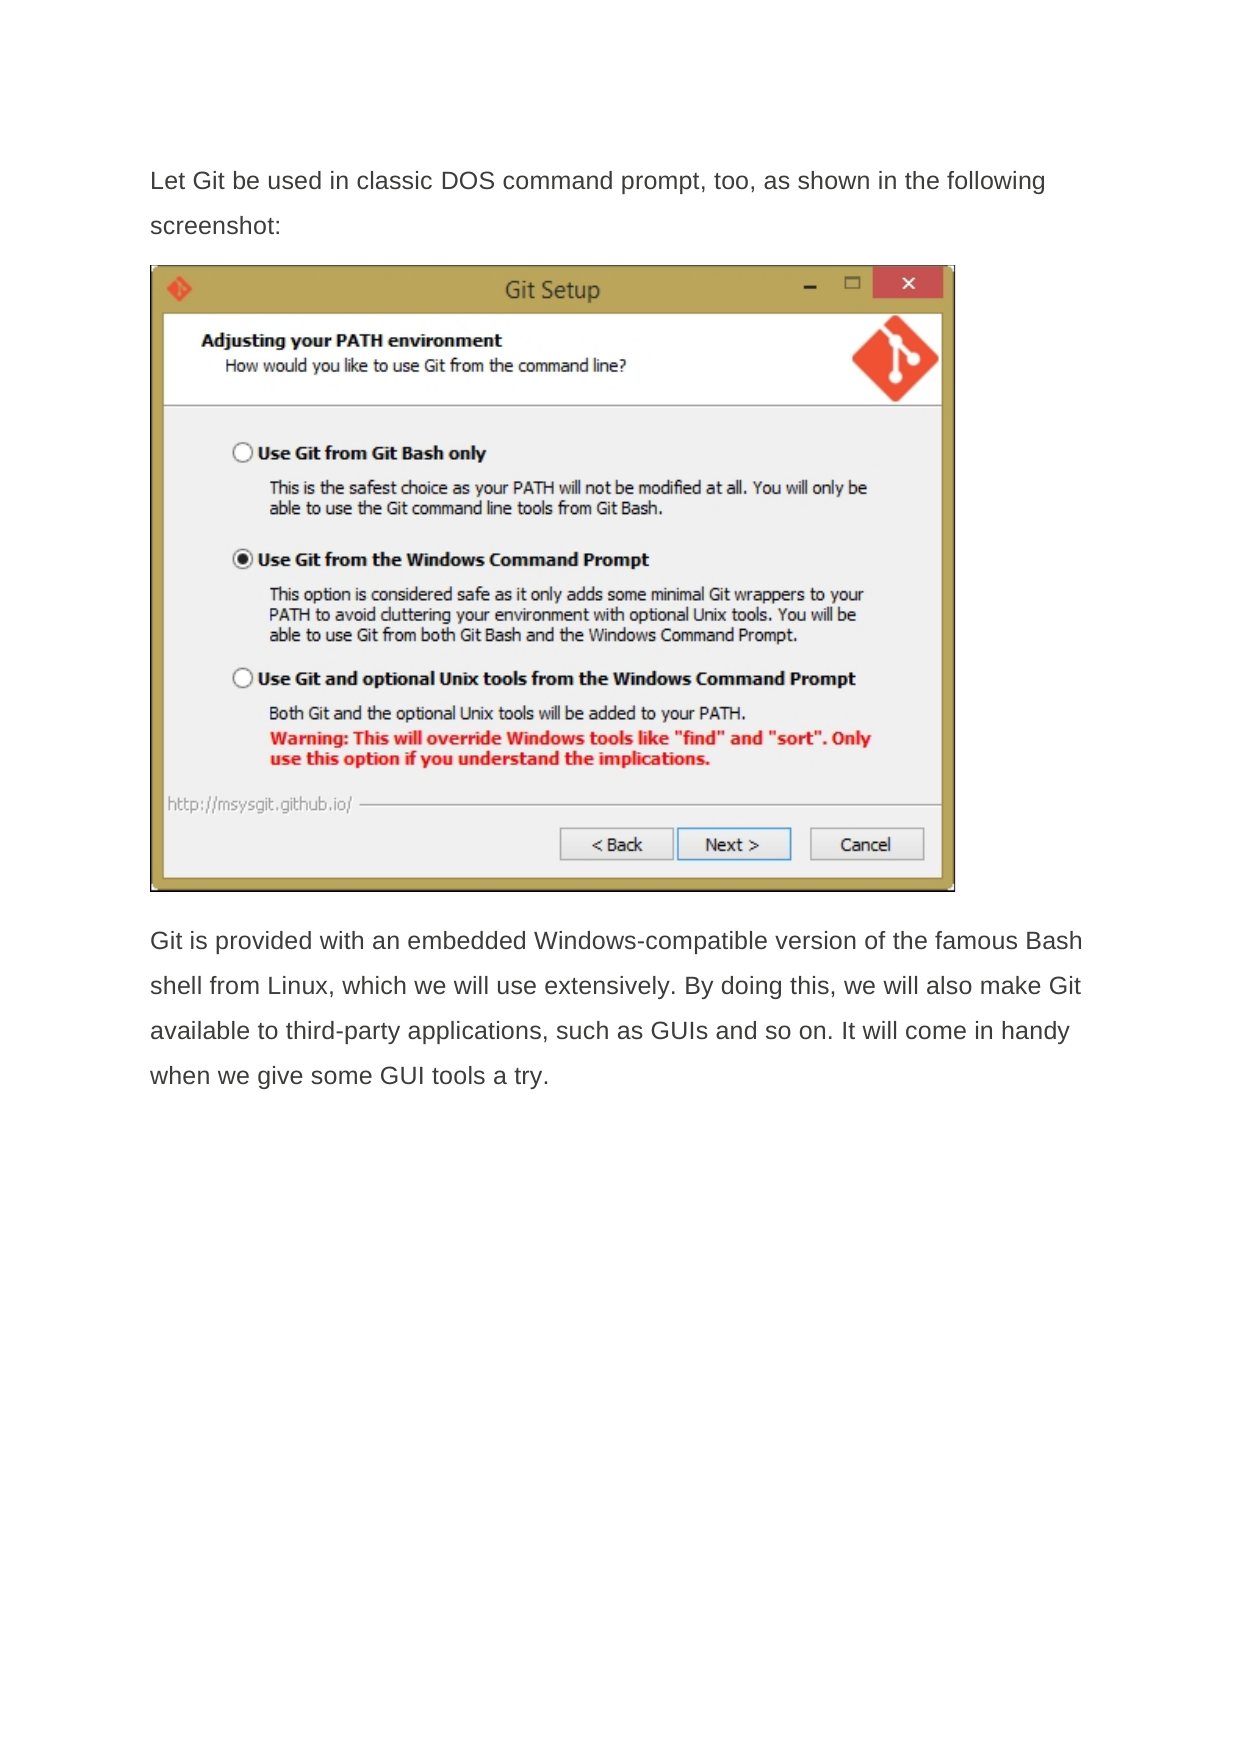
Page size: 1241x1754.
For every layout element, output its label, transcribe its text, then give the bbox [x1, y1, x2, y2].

text Git is provided with an embedded Windows-compatible version of the famous Bash shell from Linux, which we will use extensively. By doing this, we will also make Git available to third-party applications, such as GUIs and so on. It will come in handy when we give some GUI tools a try. [150, 910, 1090, 1090]
text Let Git be used in classic DOS command prompt, too, as shown in the following screenshot: [150, 150, 1090, 240]
picture [150, 265, 955, 892]
